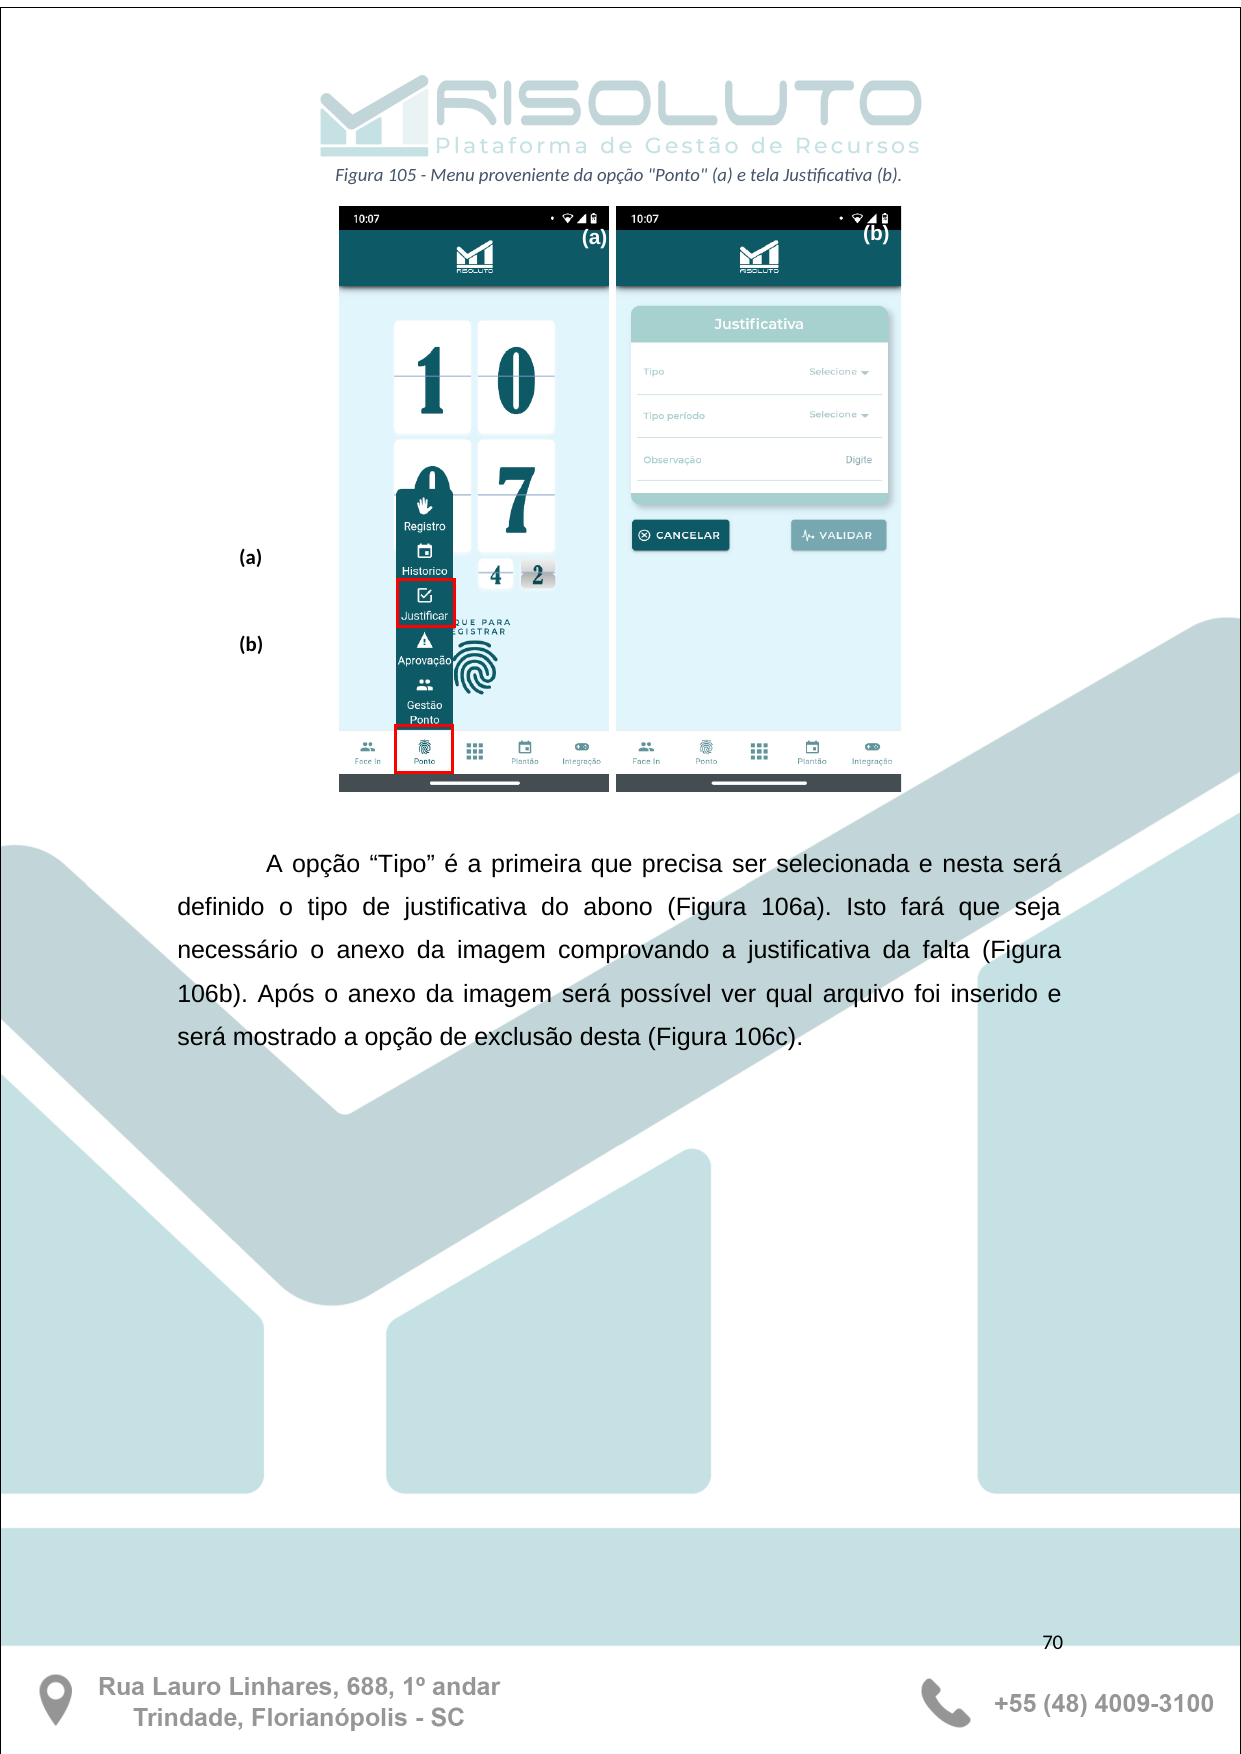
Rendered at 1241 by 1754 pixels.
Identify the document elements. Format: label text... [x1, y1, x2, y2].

picture [1, 8, 1240, 1754]
text A opção “Tipo” é a primeira que precisa ser selecionada e nesta será definido o tipo de justificativa do abono (Figura 106a). Isto fará que seja necessário o anexo da imagem comprovando a justificativa da falta (Figura 106b). Após o anexo da imagem será possível ver qual arquivo foi inserido e será mostrado a opção de exclusão desta (Figura 106c). [177, 849, 1063, 1050]
text Figura 105 - Menu proveniente da opção "Ponto" (a) e tela Justificativa (b). [177, 163, 1063, 186]
